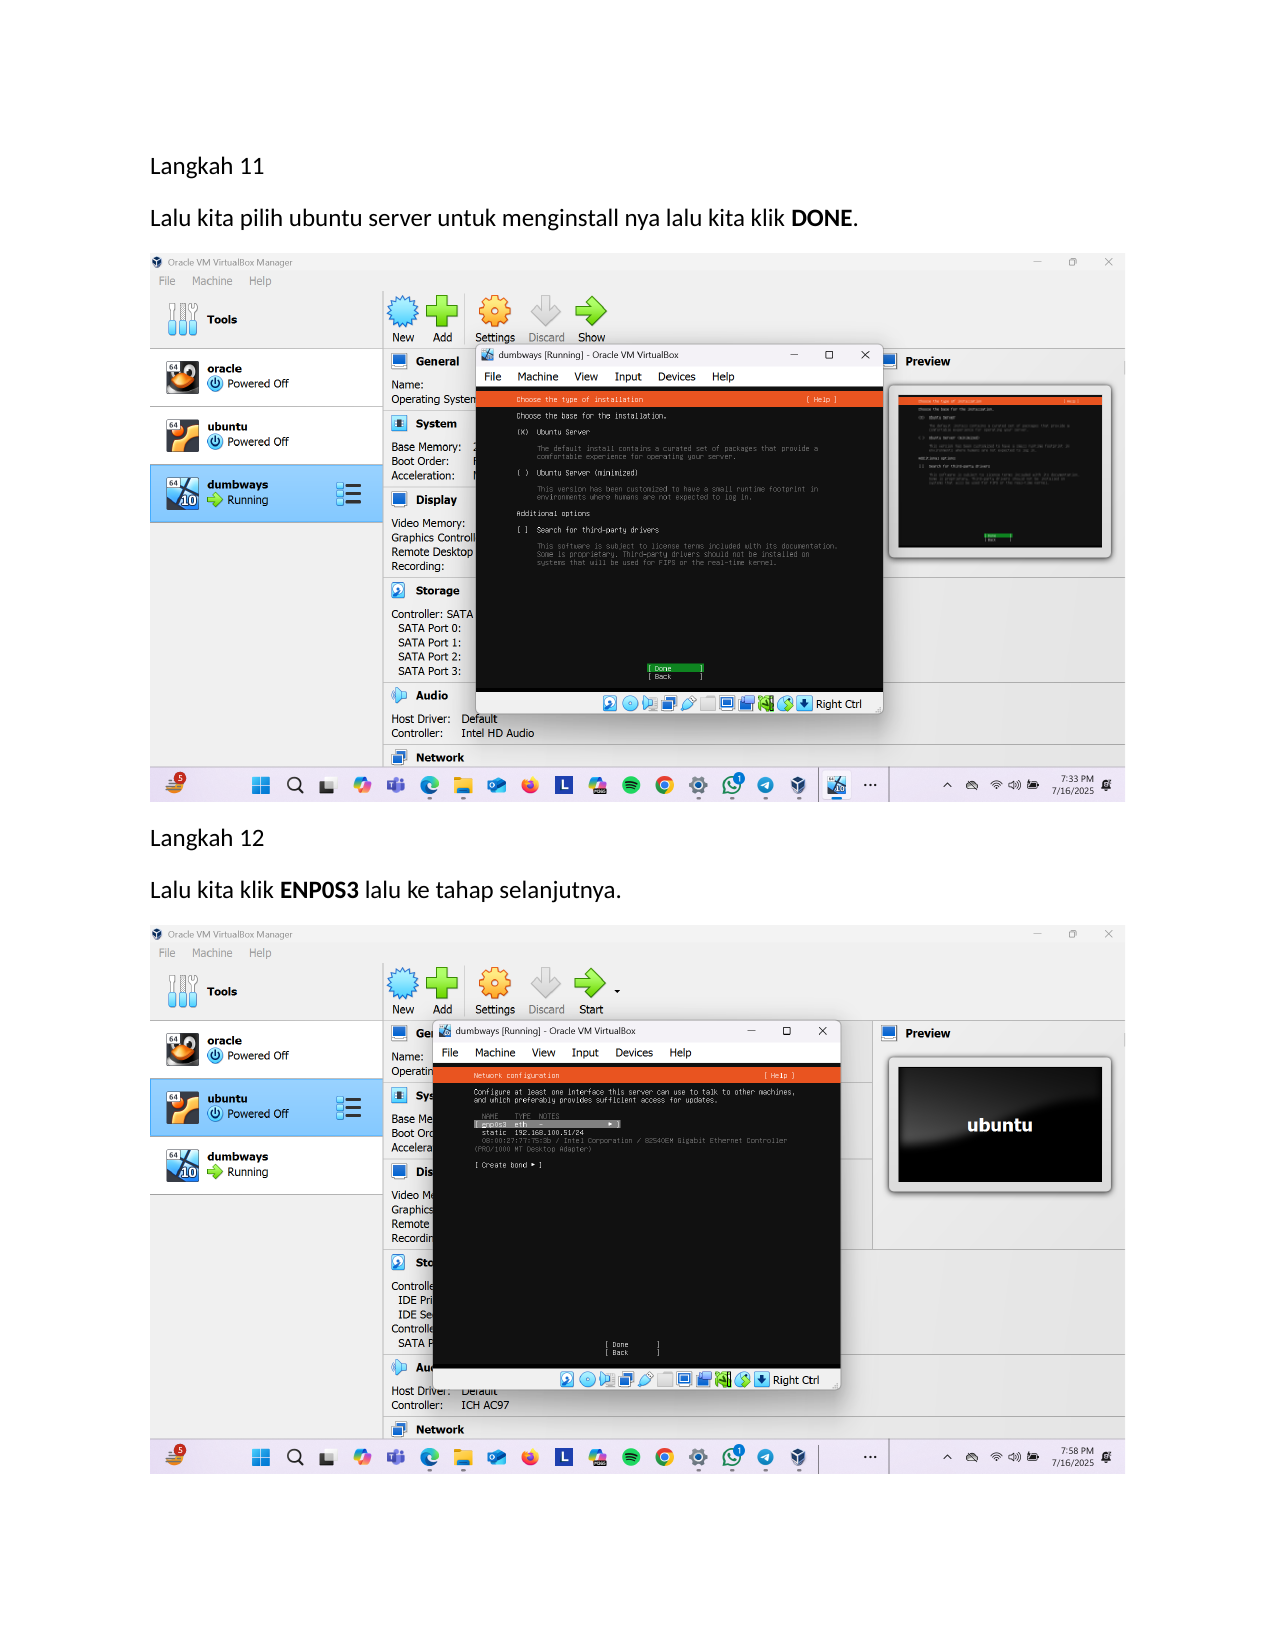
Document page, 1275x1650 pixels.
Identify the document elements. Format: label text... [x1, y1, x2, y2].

text Lalu kita pilih ubuntu server untuk menginstall nya lalu kita klik DONE. [150, 202, 1125, 232]
picture [150, 925, 1125, 1474]
text Langkah 11 [150, 150, 1125, 181]
text Lalu kita klik ENP0S3 lalu ke tahap selanjutnya. [150, 874, 1125, 905]
text Langkah 12 [150, 822, 1125, 853]
picture [150, 253, 1125, 802]
